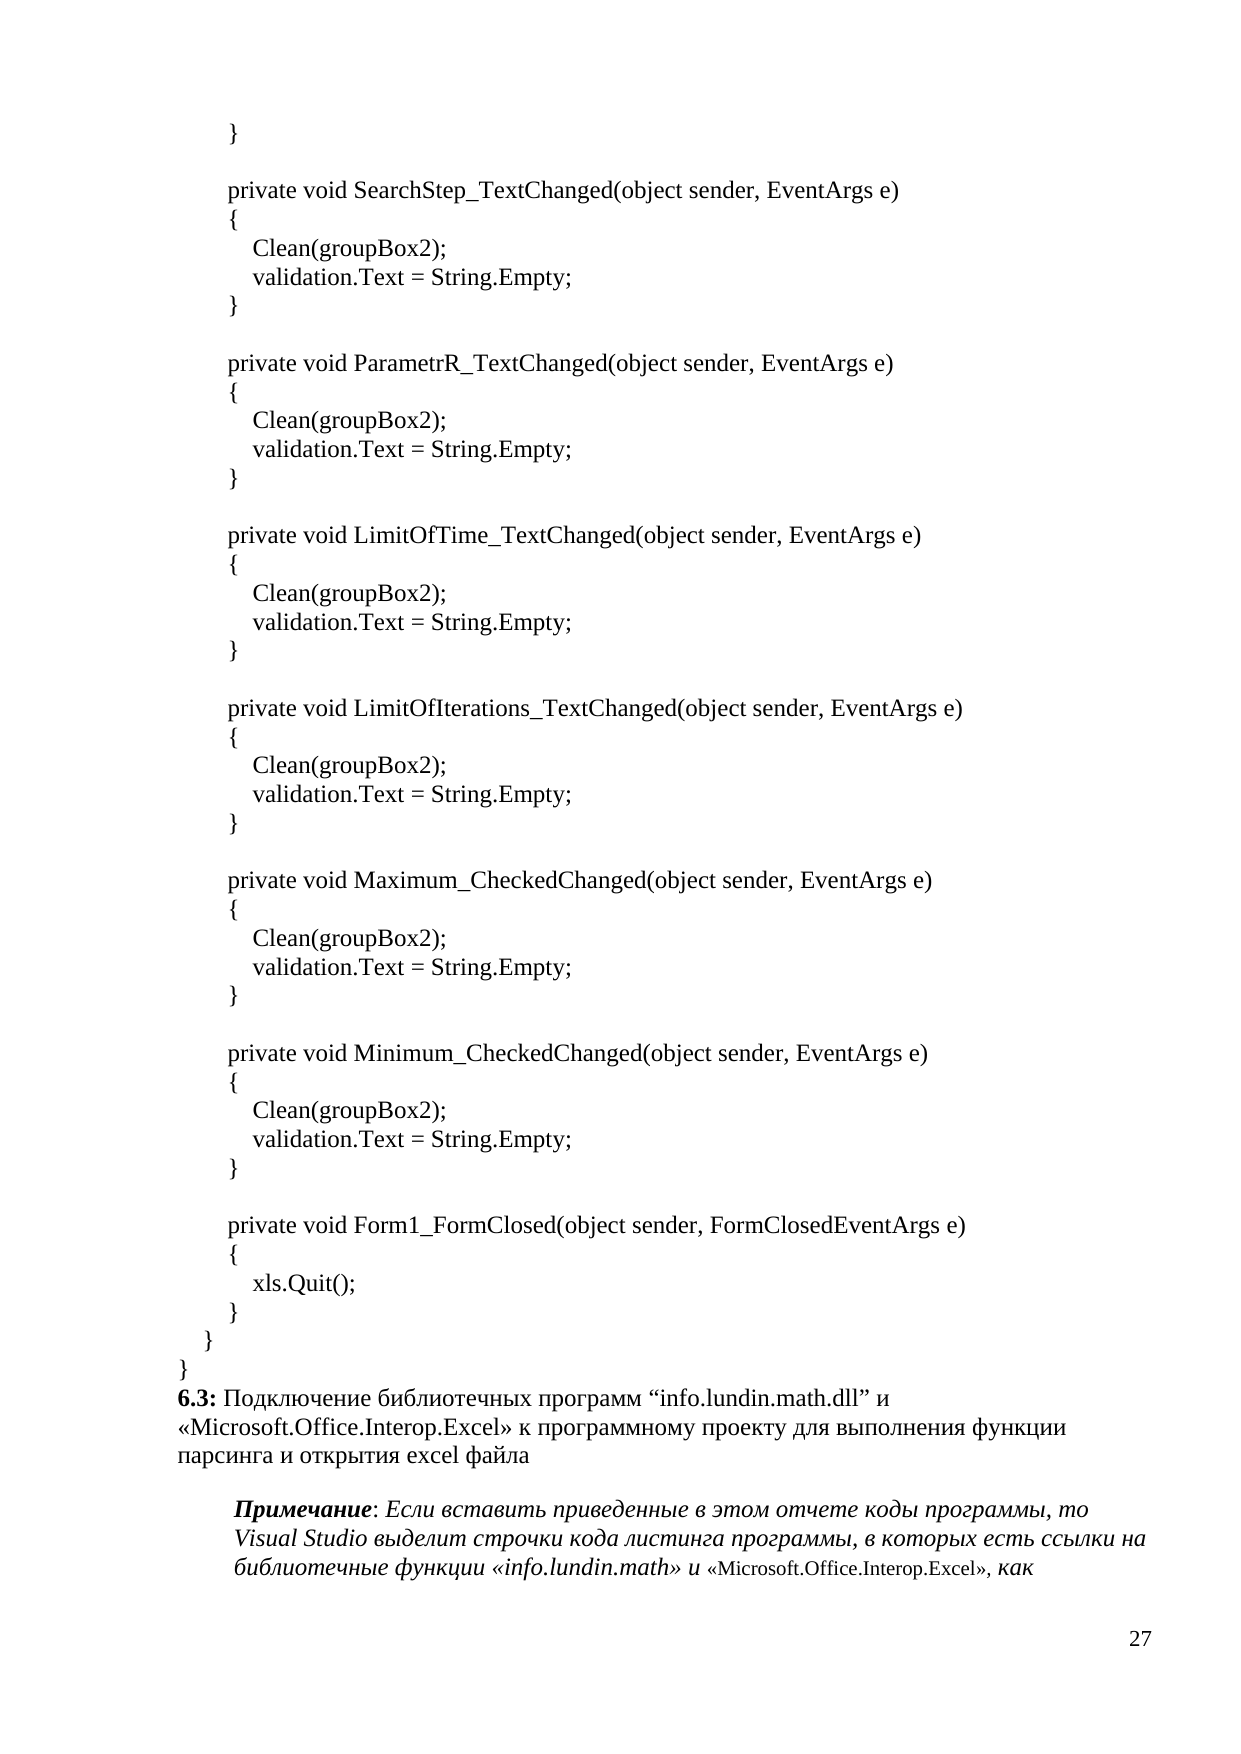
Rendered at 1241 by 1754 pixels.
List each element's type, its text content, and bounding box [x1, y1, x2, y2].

text validation.Text = String.Empty; [177, 952, 1152, 981]
text validation.Text = String.Empty; [177, 262, 1152, 291]
text } [177, 1354, 1152, 1383]
text Clean(groupBox2); [177, 406, 1152, 434]
text 6.3: Подключение библиотечных программ “info.lundin.math.dll” и «Microsoft.Office.Interop.Excel» к программному проекту для выполнения функции парсинга и открытия excel файла [177, 1383, 1152, 1469]
text Clean(groupBox2); [177, 923, 1152, 952]
text } [177, 118, 1152, 147]
text private void Maximum_CheckedChanged(object sender, EventArgs e) [177, 866, 1152, 894]
text { [177, 549, 1152, 578]
text Clean(groupBox2); [177, 1096, 1152, 1124]
text validation.Text = String.Empty; [177, 779, 1152, 808]
text Clean(groupBox2); [177, 751, 1152, 779]
text } [177, 981, 1152, 1009]
text validation.Text = String.Empty; [177, 1124, 1152, 1153]
text validation.Text = String.Empty; [177, 434, 1152, 463]
text } [177, 291, 1152, 319]
text private void Minimum_CheckedChanged(object sender, EventArgs e) [177, 1038, 1152, 1067]
text { [177, 1239, 1152, 1268]
text private void Form1_FormClosed(object sender, FormClosedEventArgs e) [177, 1211, 1152, 1239]
text private void LimitOfIterations_TextChanged(object sender, EventArgs e) [177, 693, 1152, 722]
text } [177, 808, 1152, 837]
text } [177, 1326, 1152, 1354]
text } [177, 636, 1152, 664]
text { [177, 894, 1152, 923]
text } [177, 1297, 1152, 1326]
text { [177, 1067, 1152, 1096]
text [233, 1494, 1152, 1581]
text private void ParametrR_TextChanged(object sender, EventArgs e) [177, 348, 1152, 377]
text validation.Text = String.Empty; [177, 607, 1152, 636]
text private void SearchStep_TextChanged(object sender, EventArgs e) [177, 176, 1152, 204]
text Clean(groupBox2); [177, 578, 1152, 607]
text } [177, 1153, 1152, 1182]
text xls.Quit(); [177, 1268, 1152, 1297]
text { [177, 722, 1152, 751]
text } [177, 463, 1152, 492]
text private void LimitOfTime_TextChanged(object sender, EventArgs e) [177, 521, 1152, 549]
text { [177, 204, 1152, 233]
text Clean(groupBox2); [177, 233, 1152, 262]
text { [177, 377, 1152, 406]
